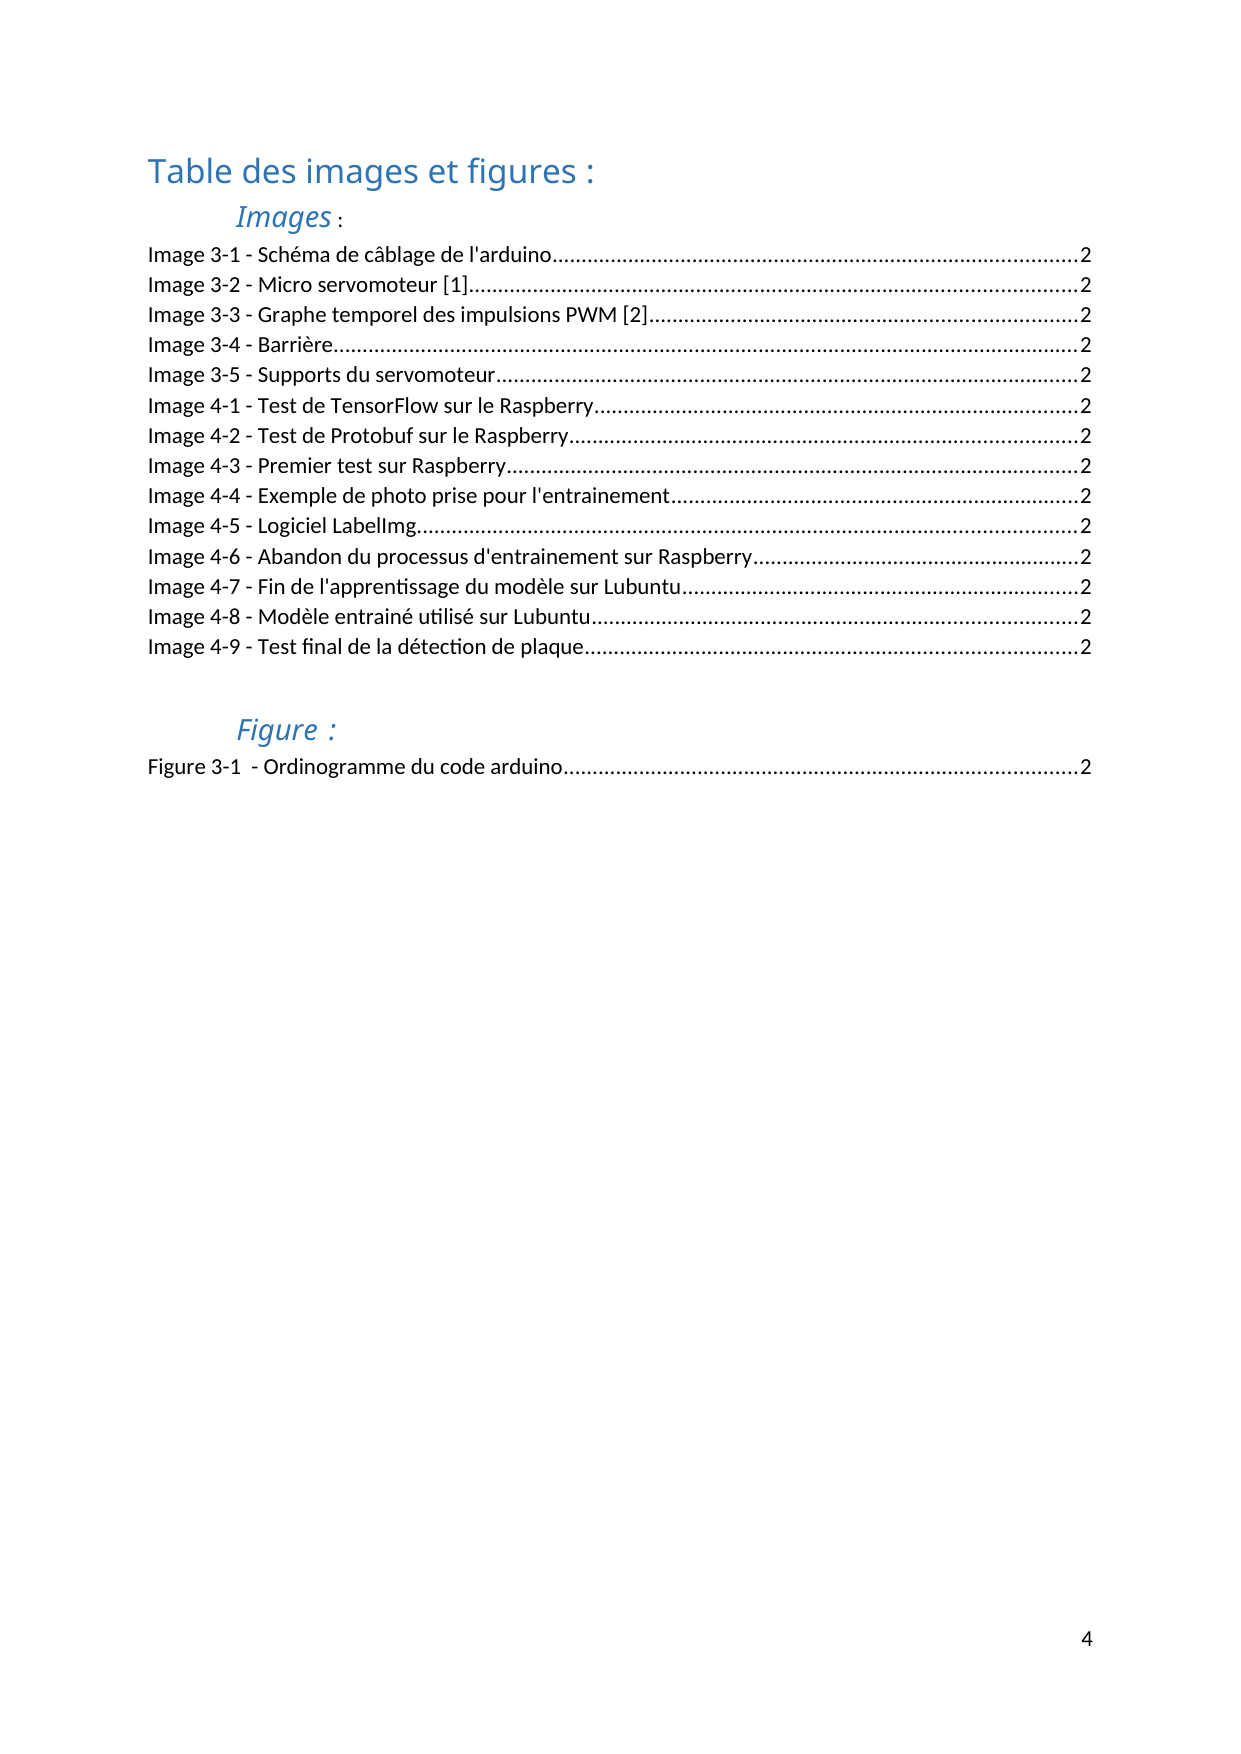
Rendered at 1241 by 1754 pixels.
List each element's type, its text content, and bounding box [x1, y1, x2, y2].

text Image ‎4-2 - Test de Protobuf sur le Raspberry 2 [148, 421, 1093, 449]
text Figure ‎3-1 - Ordinogramme du code arduino 2 [148, 752, 1093, 780]
text Image ‎4-9 - Test final de la détection de plaque 2 [148, 632, 1093, 661]
text Image ‎4-7 - Fin de l'apprentissage du modèle sur Lubuntu 2 [148, 572, 1093, 600]
text Image ‎4-3 - Premier test sur Raspberry 2 [148, 451, 1093, 479]
text Figure : [148, 709, 1093, 749]
text Image ‎3-2 - Micro servomoteur [1] 2 [148, 270, 1093, 298]
text Image ‎3-5 - Supports du servomoteur 2 [148, 361, 1093, 389]
text Image ‎4-5 - Logiciel LabelImg 2 [148, 512, 1093, 540]
text Image ‎4-8 - Modèle entrainé utilisé sur Lubuntu 2 [148, 602, 1093, 630]
text Image ‎4-6 - Abandon du processus d'entrainement sur Raspberry 2 [148, 542, 1093, 570]
text Image ‎4-1 - Test de TensorFlow sur le Raspberry 2 [148, 391, 1093, 419]
text Image ‎3-3 - Graphe temporel des impulsions PWM [2] 2 [148, 300, 1093, 328]
text Image ‎3-4 - Barrière 2 [148, 330, 1093, 358]
text Table des images et figures : [148, 148, 1093, 193]
text Images : [148, 197, 1093, 236]
text Image ‎3-1 - Schéma de câblage de l'arduino 2 [148, 240, 1093, 268]
text Image ‎4-4 - Exemple de photo prise pour l'entrainement 2 [148, 481, 1093, 509]
